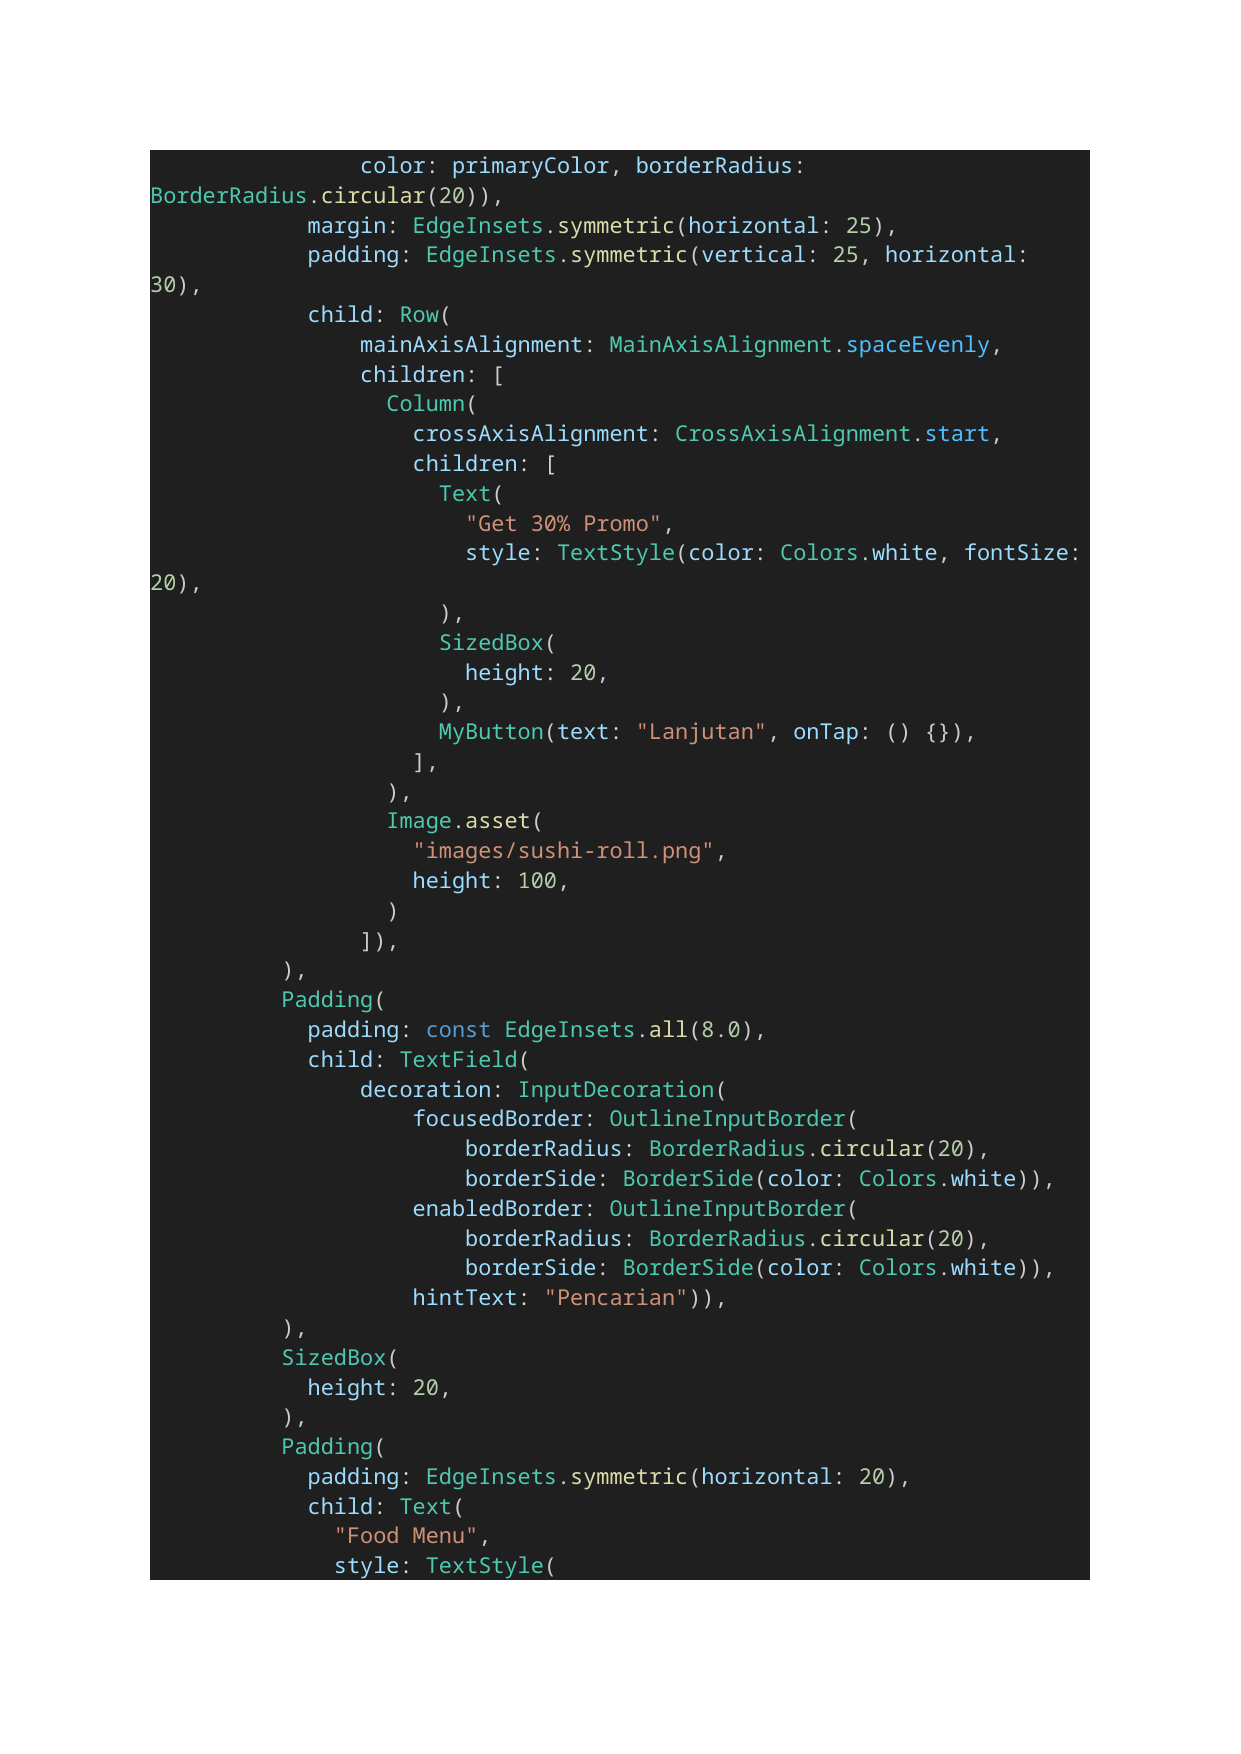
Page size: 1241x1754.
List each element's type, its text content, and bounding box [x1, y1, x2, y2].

text hintText: "Pencarian")), [150, 1282, 1090, 1312]
text ) [150, 895, 1090, 924]
text padding: const EdgeInsets.all(8.0), [150, 1014, 1090, 1044]
text Padding( [150, 1431, 1090, 1461]
text ), [150, 1312, 1090, 1342]
text style: TextStyle( [150, 1550, 1090, 1580]
text enabledBorder: OutlineInputBorder( [150, 1193, 1090, 1222]
text "Get 30% Promo", [150, 507, 1090, 537]
text "images/sushi-roll.png", [150, 835, 1090, 865]
text borderSide: BorderSide(color: Colors.white)), [150, 1163, 1090, 1193]
text children: [ [150, 448, 1090, 478]
text padding: EdgeInsets.symmetric(vertical: 25, horizontal: 30), [150, 239, 1090, 299]
text MyButton(text: "Lanjutan", onTap: () {}), [150, 716, 1090, 746]
text borderSide: BorderSide(color: Colors.white)), [150, 1252, 1090, 1282]
text height: 20, [150, 656, 1090, 686]
text ], [150, 746, 1090, 776]
text Column( [150, 388, 1090, 418]
text SizedBox( [150, 1342, 1090, 1371]
text ]), [150, 924, 1090, 954]
text child: Row( [150, 299, 1090, 329]
text height: 100, [150, 865, 1090, 895]
text decoration: InputDecoration( [150, 1073, 1090, 1103]
text borderRadius: BorderRadius.circular(20), [150, 1133, 1090, 1163]
text ), [150, 776, 1090, 805]
text Image.asset( [150, 805, 1090, 835]
text "Food Menu", [150, 1520, 1090, 1550]
text SizedBox( [150, 627, 1090, 656]
text ), [150, 1401, 1090, 1431]
text padding: EdgeInsets.symmetric(horizontal: 20), [150, 1461, 1090, 1491]
text focusedBorder: OutlineInputBorder( [150, 1103, 1090, 1133]
text style: TextStyle(color: Colors.white, fontSize: 20), [150, 537, 1090, 597]
text child: Text( [150, 1491, 1090, 1520]
text borderRadius: BorderRadius.circular(20), [150, 1222, 1090, 1252]
text mainAxisAlignment: MainAxisAlignment.spaceEvenly, [150, 329, 1090, 358]
text ), [150, 597, 1090, 627]
text children: [ [150, 358, 1090, 388]
text ), [150, 686, 1090, 716]
text Text( [150, 478, 1090, 507]
text ), [150, 954, 1090, 984]
text margin: EdgeInsets.symmetric(horizontal: 25), [150, 209, 1090, 239]
text Padding( [150, 984, 1090, 1014]
text child: TextField( [150, 1044, 1090, 1073]
text crossAxisAlignment: CrossAxisAlignment.start, [150, 418, 1090, 448]
text height: 20, [150, 1371, 1090, 1401]
text color: primaryColor, borderRadius: BorderRadius.circular(20)), [150, 150, 1090, 209]
